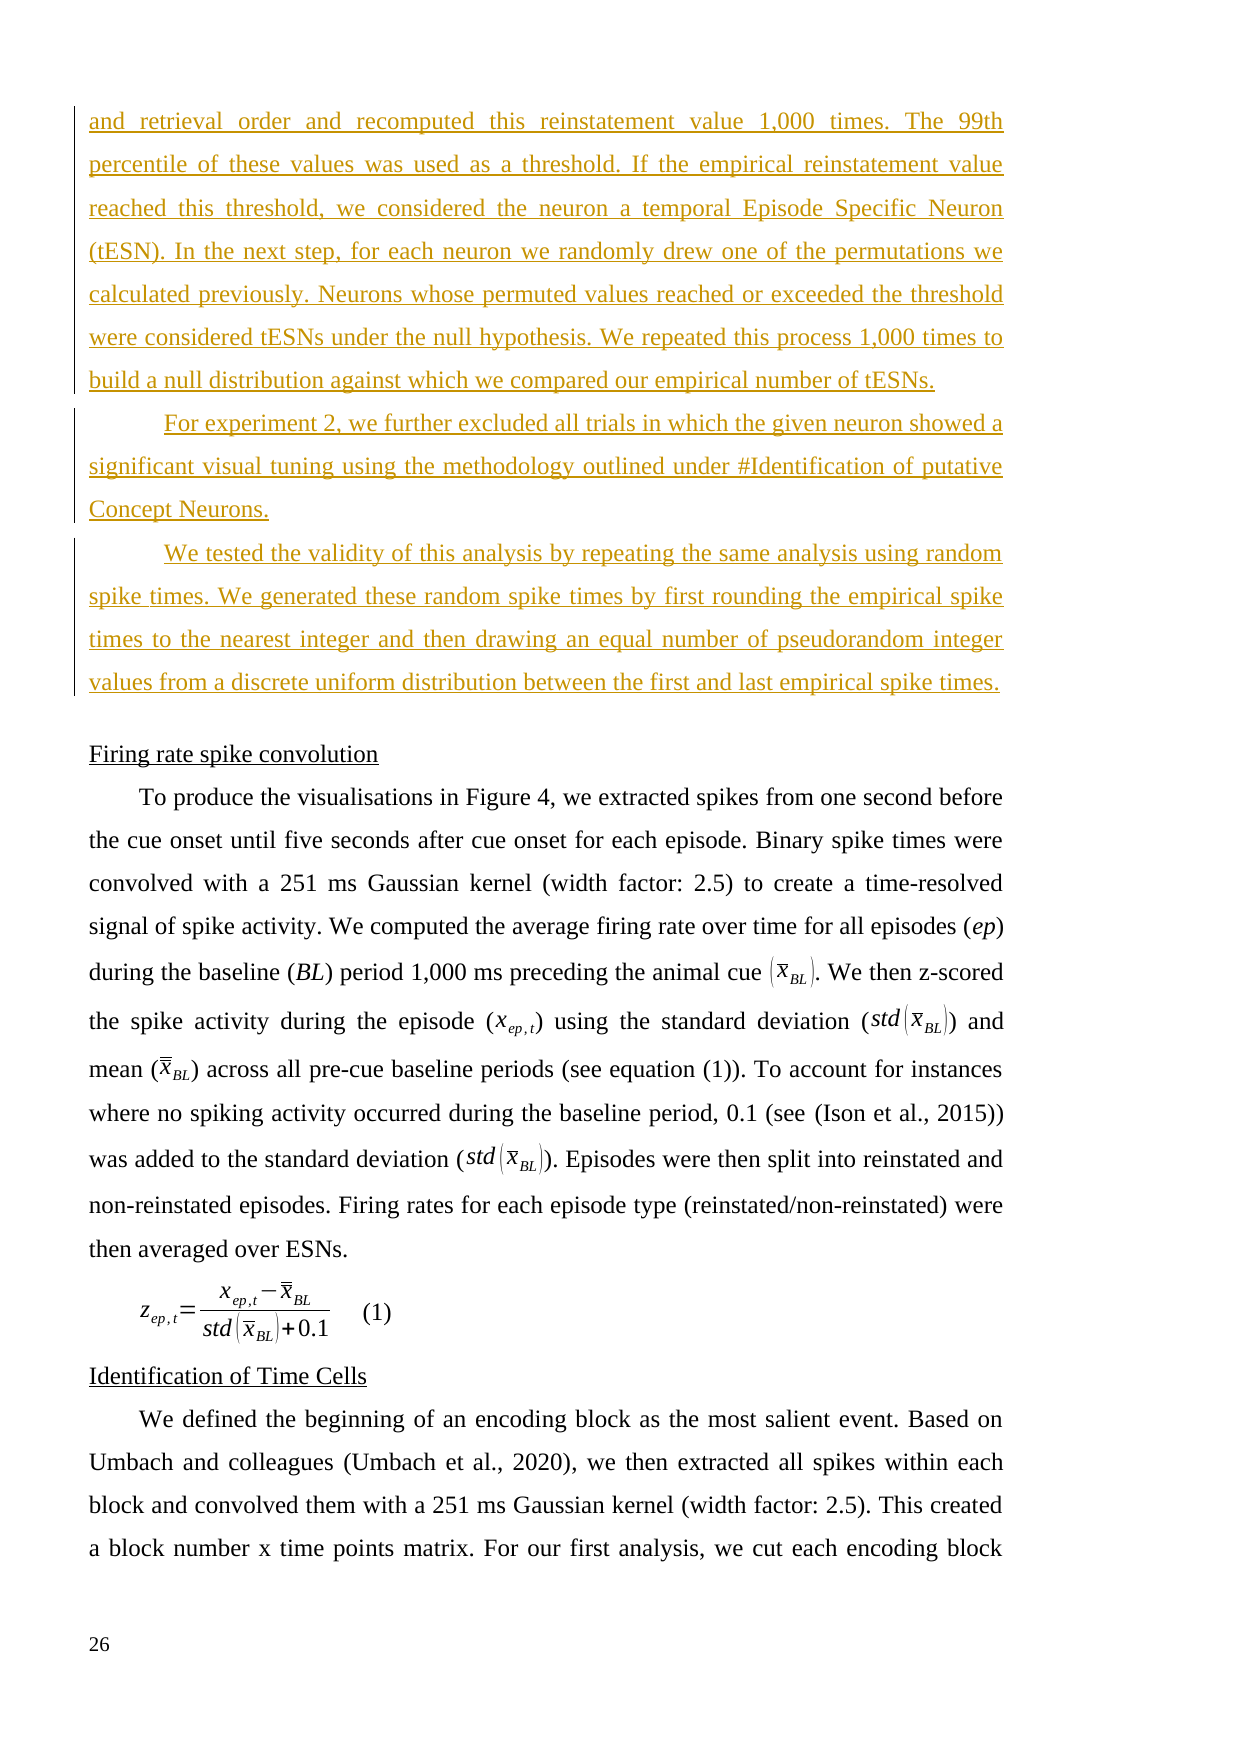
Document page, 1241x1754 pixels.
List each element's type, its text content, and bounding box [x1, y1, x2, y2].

text (1) [89, 1277, 1004, 1347]
text To produce the visualisations in Figure 4, we extracted spikes from one second before the cue onset until five seconds after cue onset for each episode. Binary spike times were convolved with a 251 ms Gaussian kernel (width factor: 2.5) to create a time-resolved signal of spike activity. We computed the average firing rate over time for all episodes (ep) during the baseline (BL) period 1,000 ms preceding the animal cue . We then z-scored the spike activity during the episode () using the standard deviation () and mean () across all pre-cue baseline periods (see equation (1)). To account for instances where no spiking activity occurred during the baseline period, 0.1 (see (Ison et al., 2015)) was added to the standard deviation (). Episodes were then split into reinstated and non-reinstated episodes. Firing rates for each episode type (reinstated/non-reinstated) were then averaged over ESNs. [89, 782, 1004, 1262]
text Firing rate spike convolution [89, 739, 1004, 768]
text Identification of Time Cells [89, 1361, 1004, 1390]
